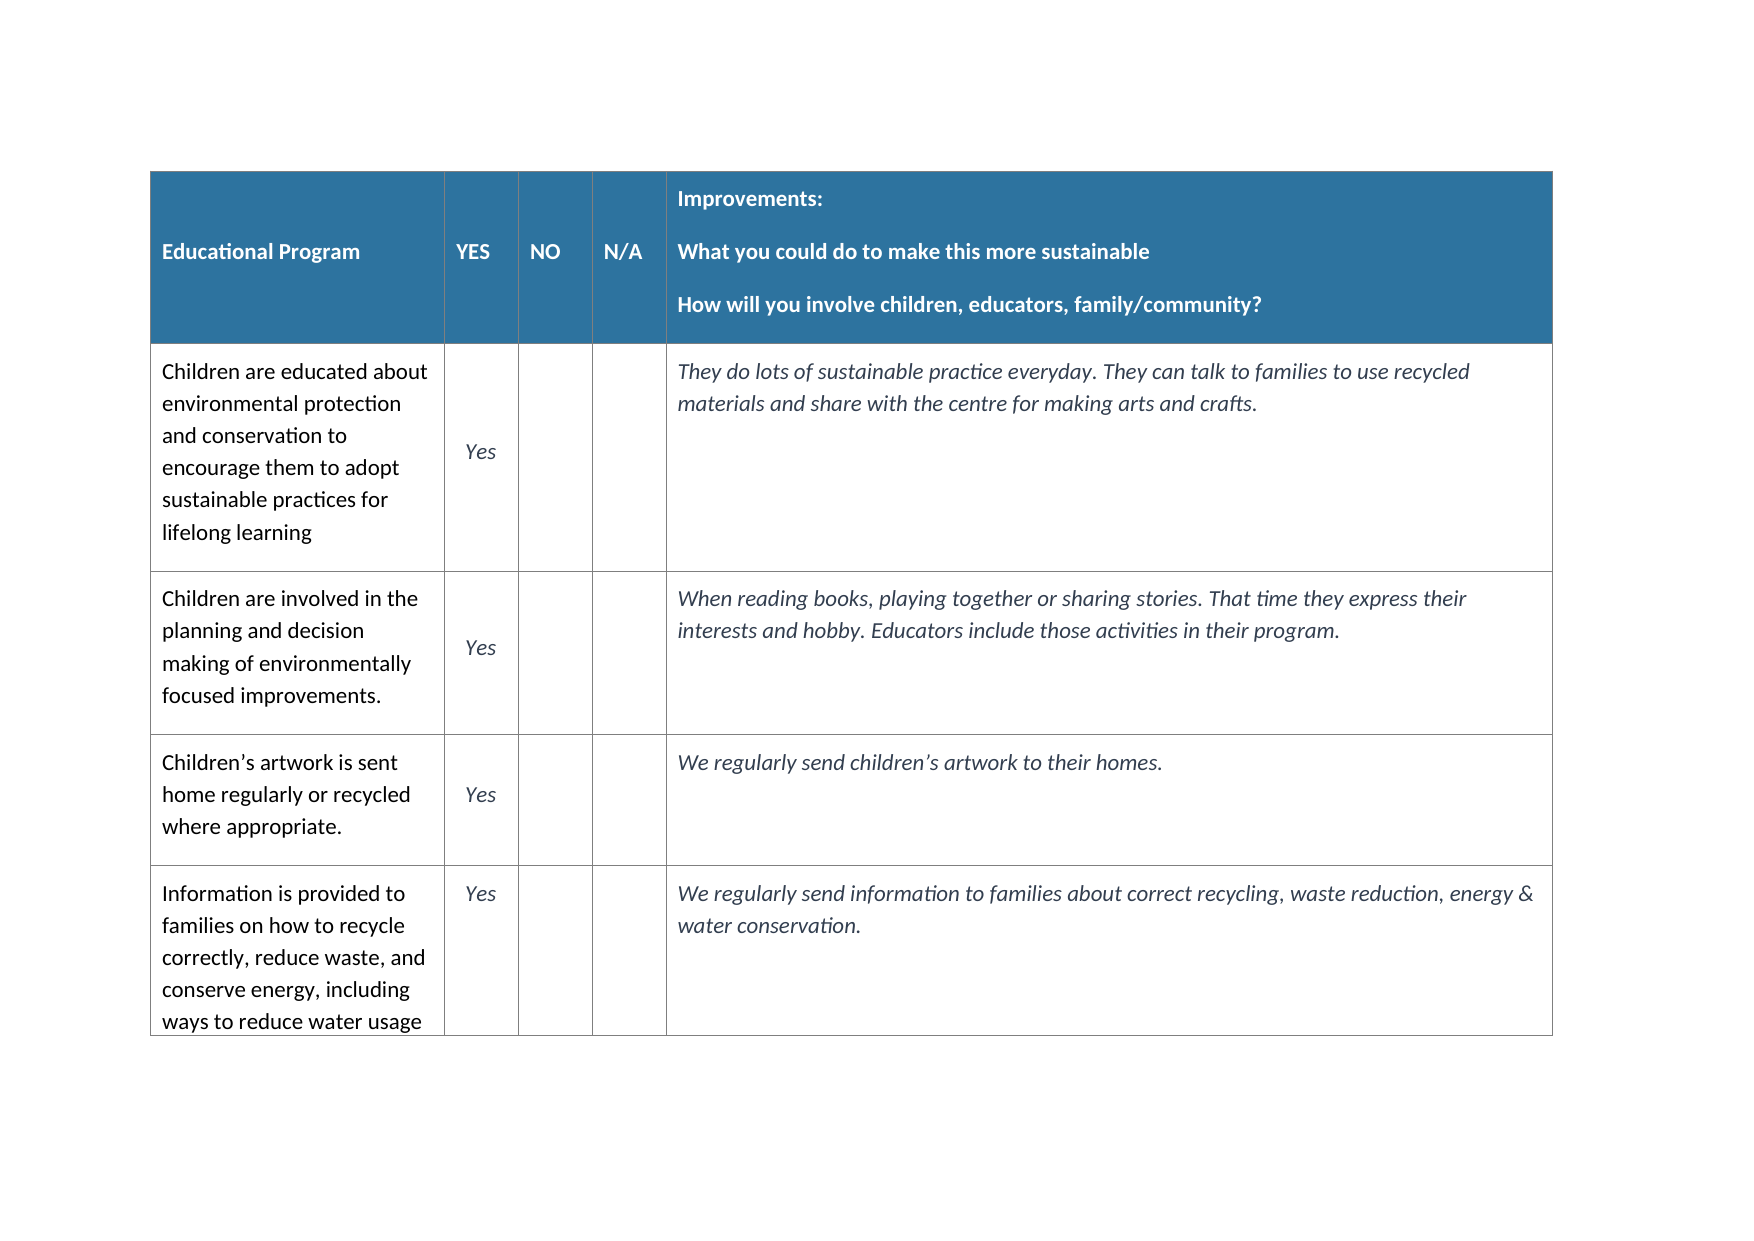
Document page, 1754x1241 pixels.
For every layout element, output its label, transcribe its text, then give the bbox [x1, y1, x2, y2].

table_cell [593, 735, 666, 865]
table_cell They do lots of sustainable practice everyday. They can talk to families to use recycled materials and share with the centre for making arts and crafts. [667, 344, 1552, 571]
table_cell Improvements: What you could do to make this more sustainable How will you involve children, educators, family/community? [667, 172, 1552, 343]
table_cell YES [445, 172, 518, 343]
table_cell When reading books, playing together or sharing stories. That time they express their interests and hobby. Educators include those activities in their program. [667, 572, 1552, 734]
table_cell Children are involved in the planning and decision making of environmentally focused improvements. [151, 572, 444, 734]
table_cell Children are educated about environmental protection and conservation to encourage them to adopt sustainable practices for lifelong learning [151, 344, 444, 571]
table_cell We regularly send children’s artwork to their homes. [667, 735, 1552, 865]
table_cell [593, 866, 666, 1035]
table_cell Educational Program [151, 172, 444, 343]
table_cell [667, 866, 1552, 1035]
table_cell [593, 344, 666, 571]
table_cell N/A [593, 172, 666, 343]
table_cell [519, 866, 592, 1035]
table_cell [519, 735, 592, 865]
table_cell [519, 344, 592, 571]
table_cell [519, 572, 592, 734]
table_cell Yes [445, 344, 518, 571]
table_cell Yes [445, 572, 518, 734]
table_cell NO [519, 172, 592, 343]
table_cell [151, 866, 444, 1035]
table_cell Yes [445, 735, 518, 865]
table_cell Yes [445, 866, 518, 1035]
table_cell Children’s artwork is sent home regularly or recycled where appropriate. [151, 735, 444, 865]
table_cell [593, 572, 666, 734]
